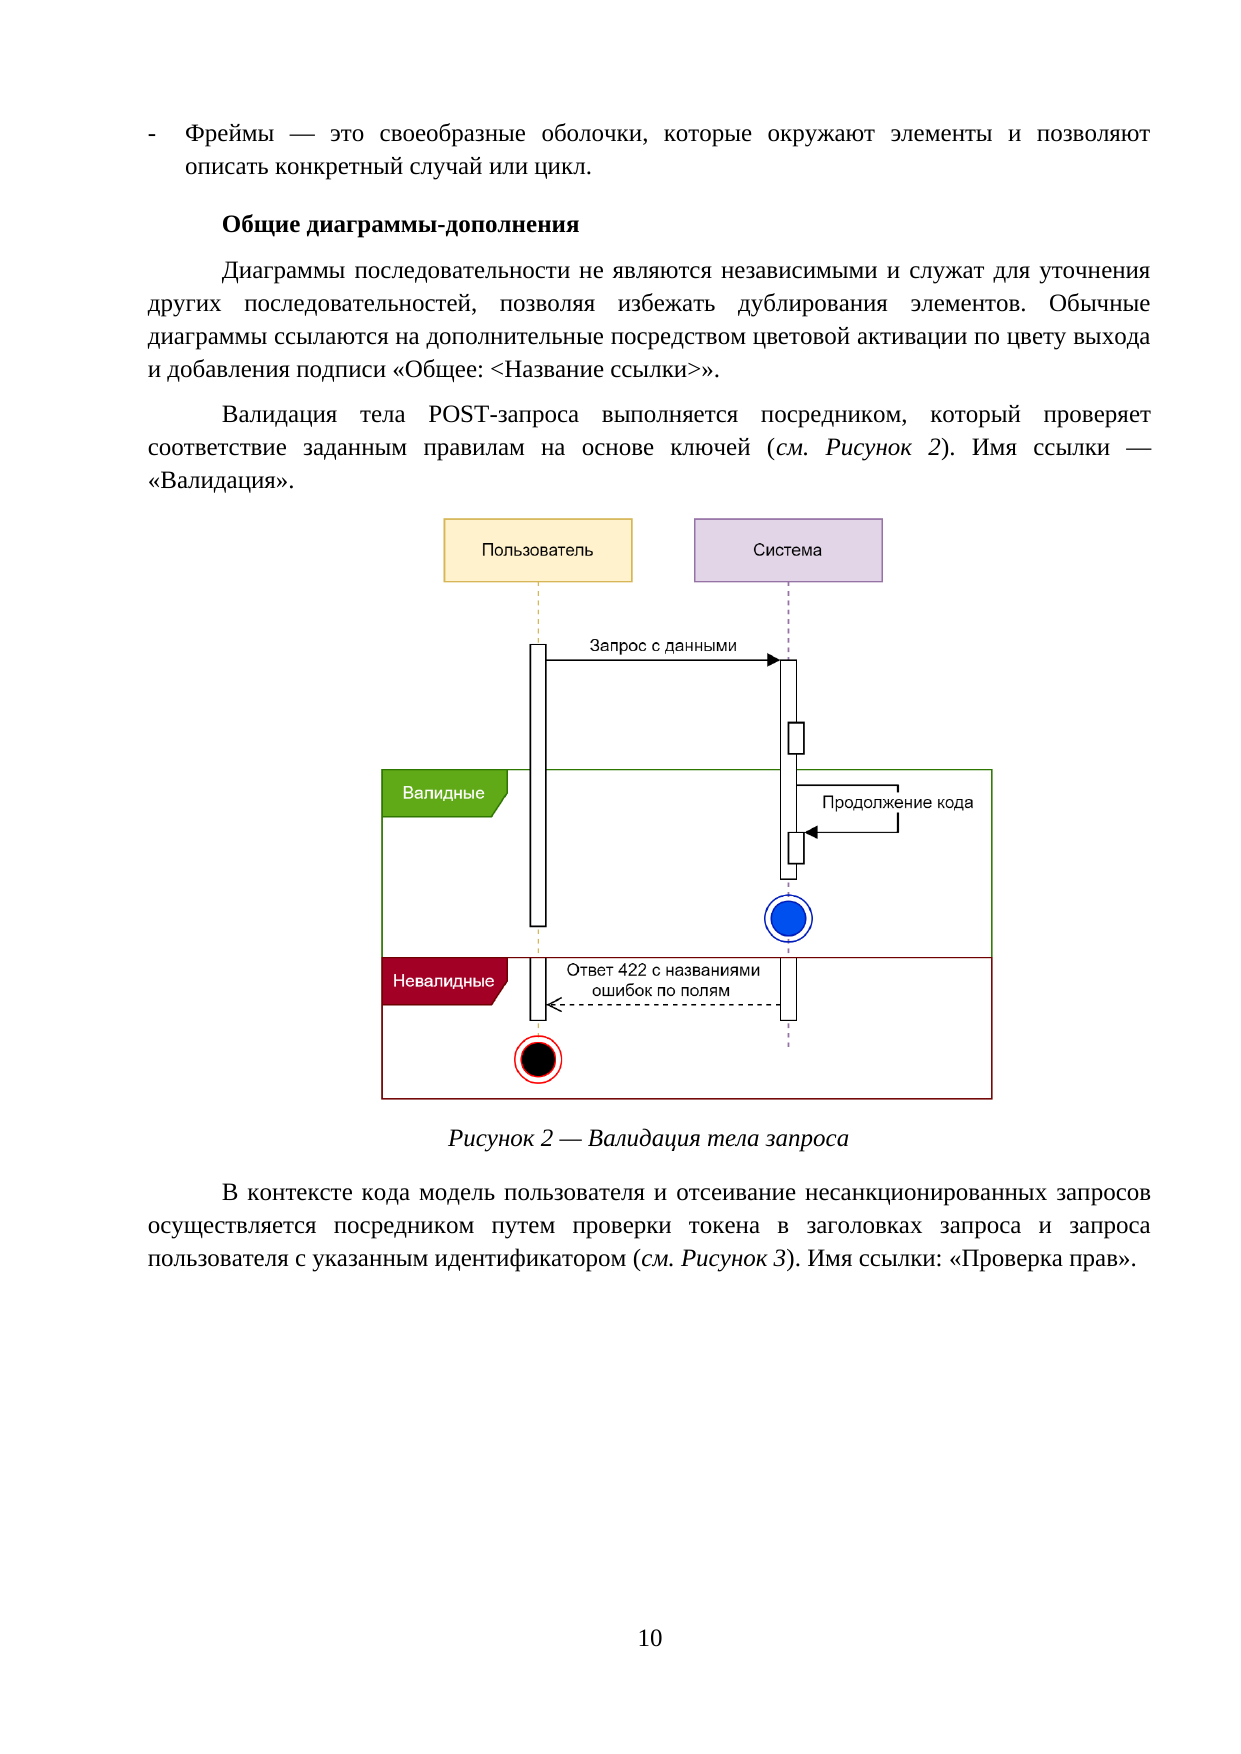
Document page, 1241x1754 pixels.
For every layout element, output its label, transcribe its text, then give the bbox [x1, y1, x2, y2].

picture [373, 510, 1000, 1107]
list Фреймы — это своеобразные оболочки, которые окружают элементы и позволяют описать конкретный случай или цикл. [148, 118, 1152, 180]
text Рисунок 2 — Валидация тела запроса [148, 1123, 1152, 1152]
text Валидация тела POST-запроса выполняется посредником, который проверяет соответствие заданным правилам на основе ключей (см. Рисунок 2). Имя ссылки — «Валидация». [148, 399, 1152, 494]
text Диаграммы последовательности не являются независимыми и служат для уточнения других последовательностей, позволяя избежать дублирования элементов. Обычные диаграммы ссылаются на дополнительные посредством цветовой активации по цвету выхода и добавления подписи «Общее: <Название ссылки>». [148, 255, 1152, 382]
text В контексте кода модель пользователя и отсеивание несанкционированных запросов осуществляется посредником путем проверки токена в заголовках запроса и запроса пользователя с указанным идентификатором (см. Рисунок 3). Имя ссылки: «Проверка прав». [148, 1177, 1152, 1272]
text Общие диаграммы-дополнения [148, 209, 1152, 238]
